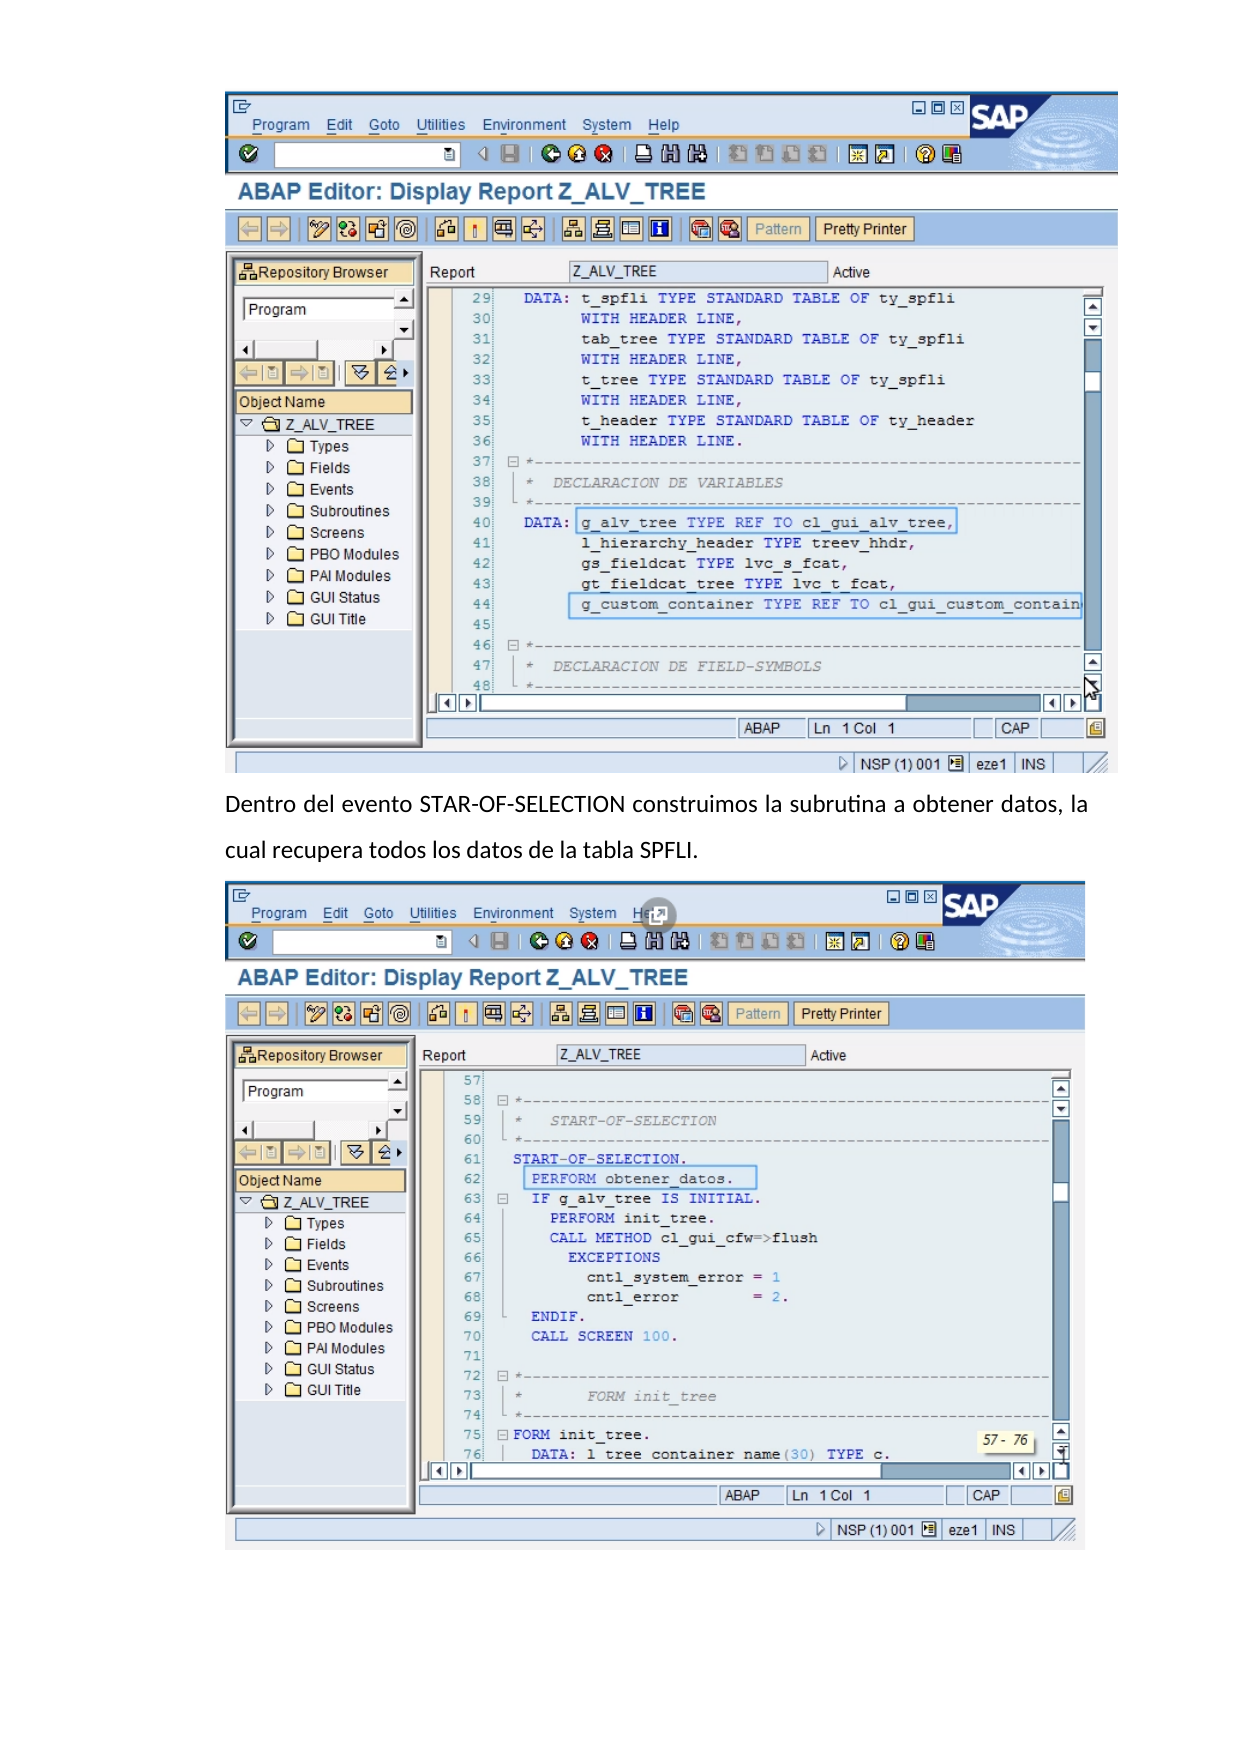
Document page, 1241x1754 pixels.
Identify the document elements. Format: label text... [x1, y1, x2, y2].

text Dentro del evento STAR-OF-SELECTION construimos la subrutina a obtener datos, la cual recupera todos los datos de la tabla SPFLI. [225, 788, 1090, 864]
picture [225, 879, 1085, 1550]
picture [225, 88, 1118, 773]
